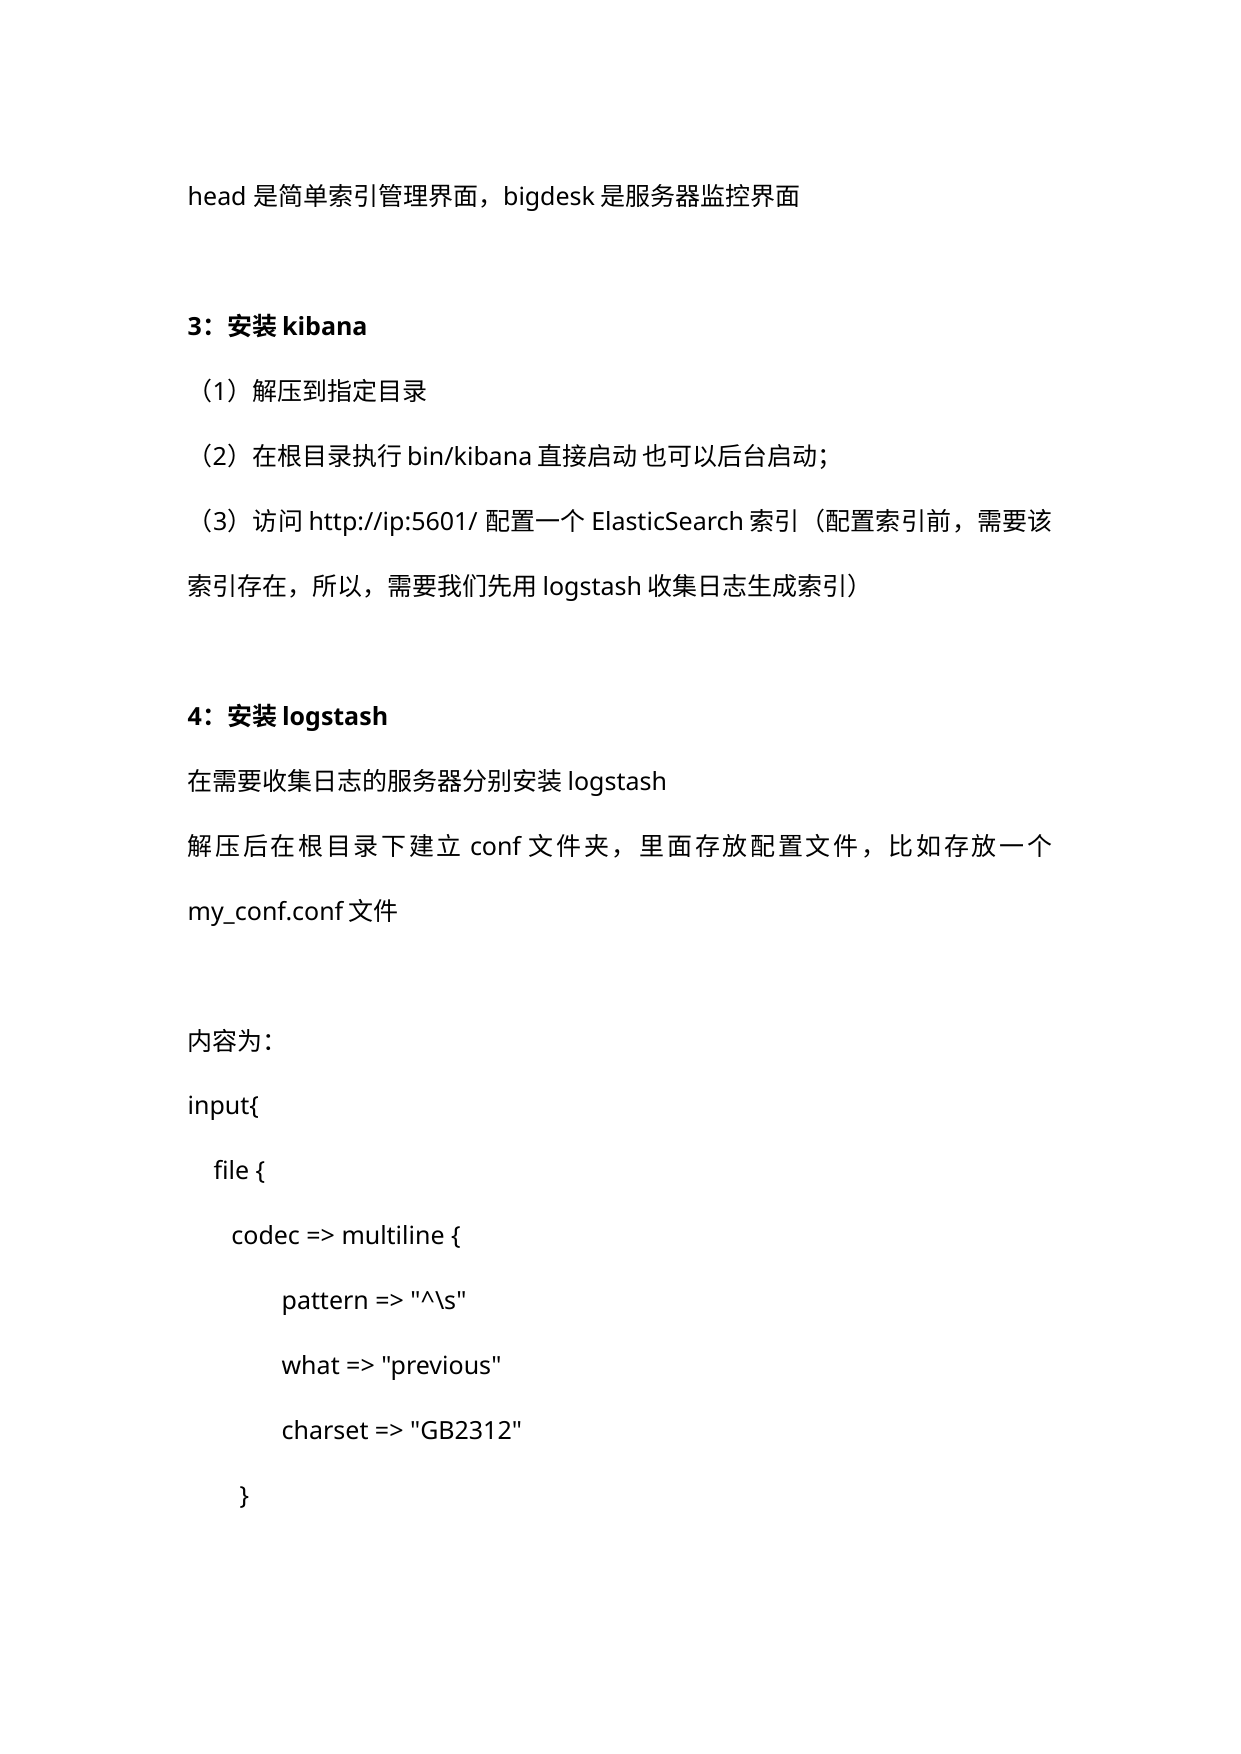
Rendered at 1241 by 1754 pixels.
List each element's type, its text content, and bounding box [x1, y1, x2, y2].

list 4：安装logstash [187, 682, 1053, 747]
list 解压后在根目录下建立conf文件夹，里面存放配置文件，比如存放一个my_conf.conf文件 [187, 812, 1053, 942]
list codec => multiline { [187, 1202, 1053, 1267]
list 在需要收集日志的服务器分别安装logstash [187, 747, 1053, 812]
list 内容为： [187, 1007, 1053, 1072]
list file { [187, 1137, 1053, 1202]
list 解压到指定目录 （2）在根目录执行bin/kibana直接启动 也可以后台启动； （3）访问http://ip:5601/ 配置一个ElasticSearch索引（配置索引前，需要该索引存在，所以，需要我们先用logstash收集日志生成索引） [187, 357, 1053, 617]
list what => "previous" [187, 1332, 1053, 1397]
list pattern => "^\s" [187, 1267, 1053, 1332]
list } [187, 1462, 1053, 1527]
text head 是简单索引管理界面，bigdesk是服务器监控界面 [187, 162, 1053, 227]
text 3：安装kibana [187, 292, 1053, 357]
list input{ [187, 1072, 1053, 1137]
list charset => "GB2312" [187, 1397, 1053, 1462]
